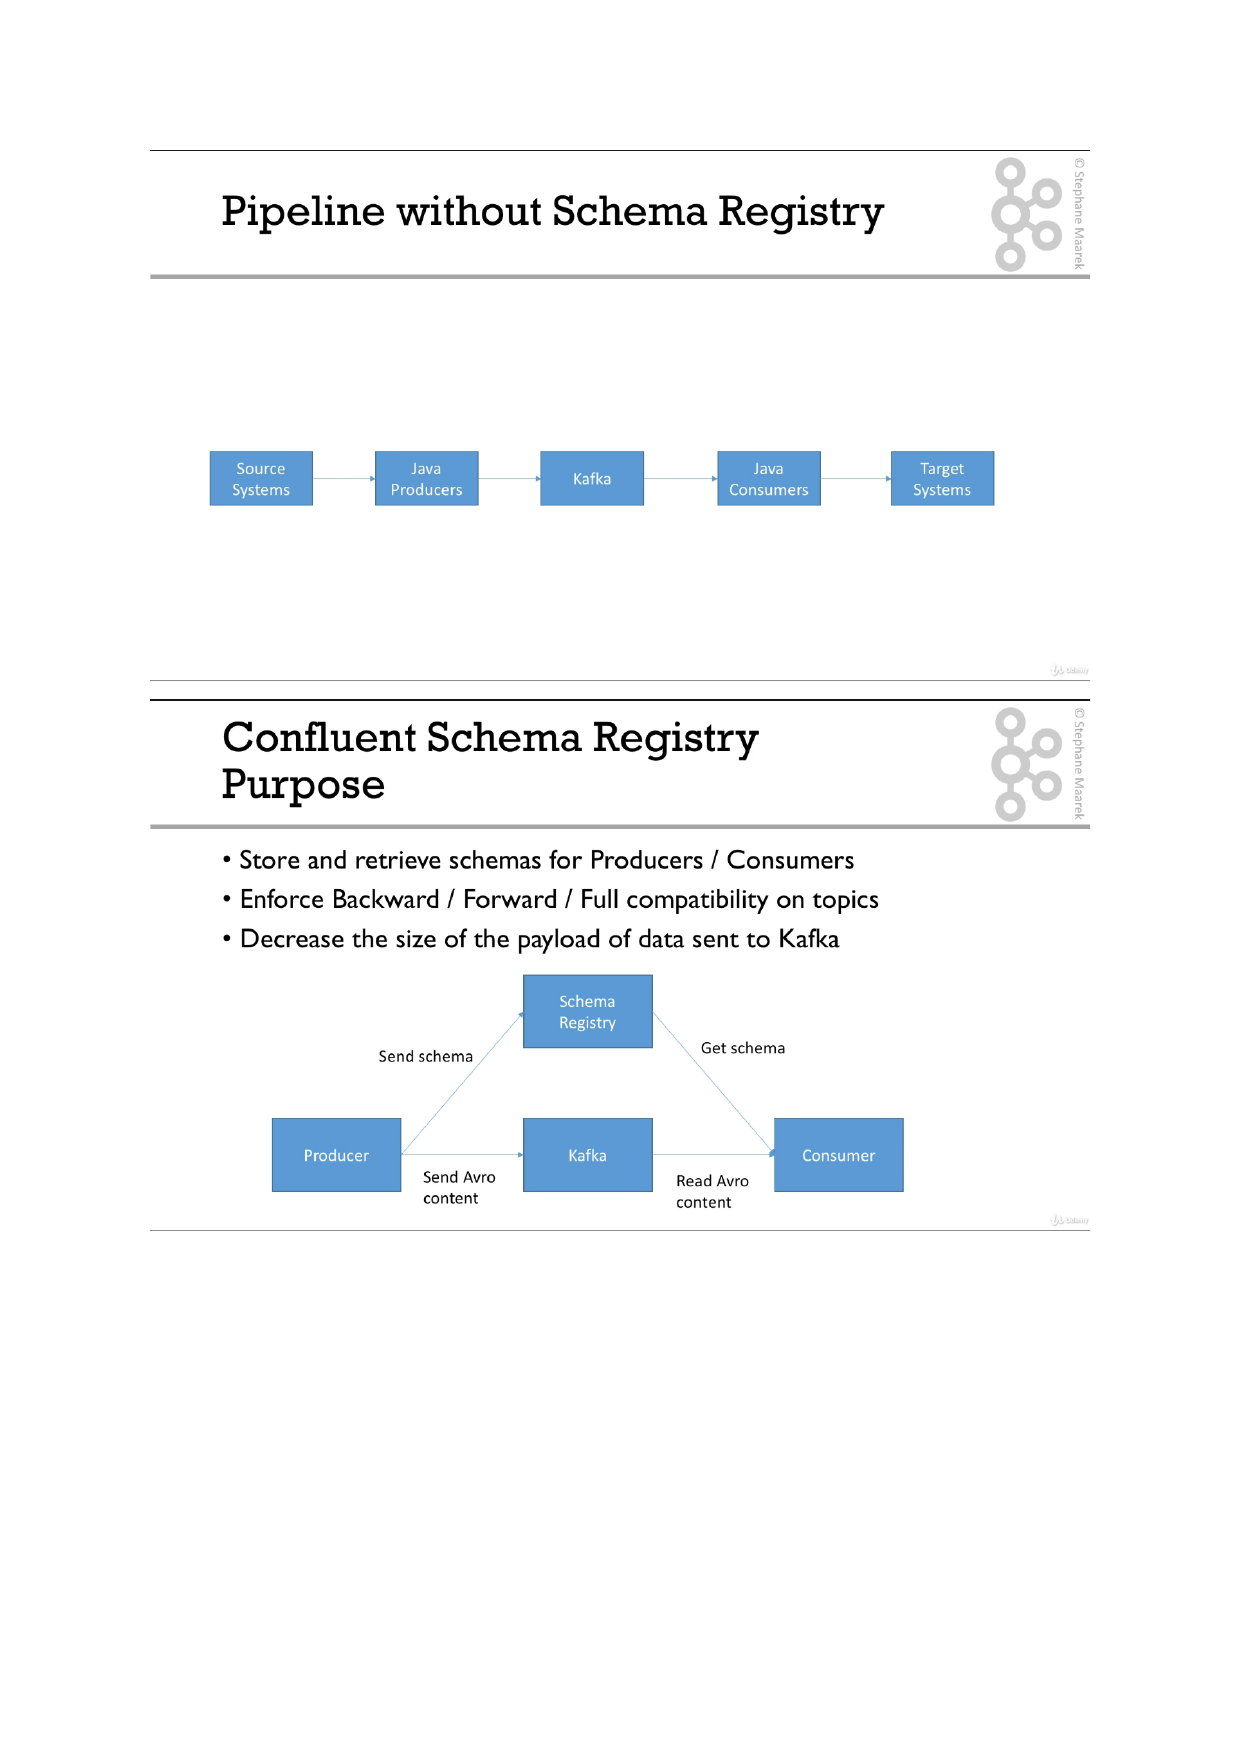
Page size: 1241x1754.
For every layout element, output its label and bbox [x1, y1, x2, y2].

picture [150, 699, 1091, 1231]
picture [150, 150, 1091, 681]
